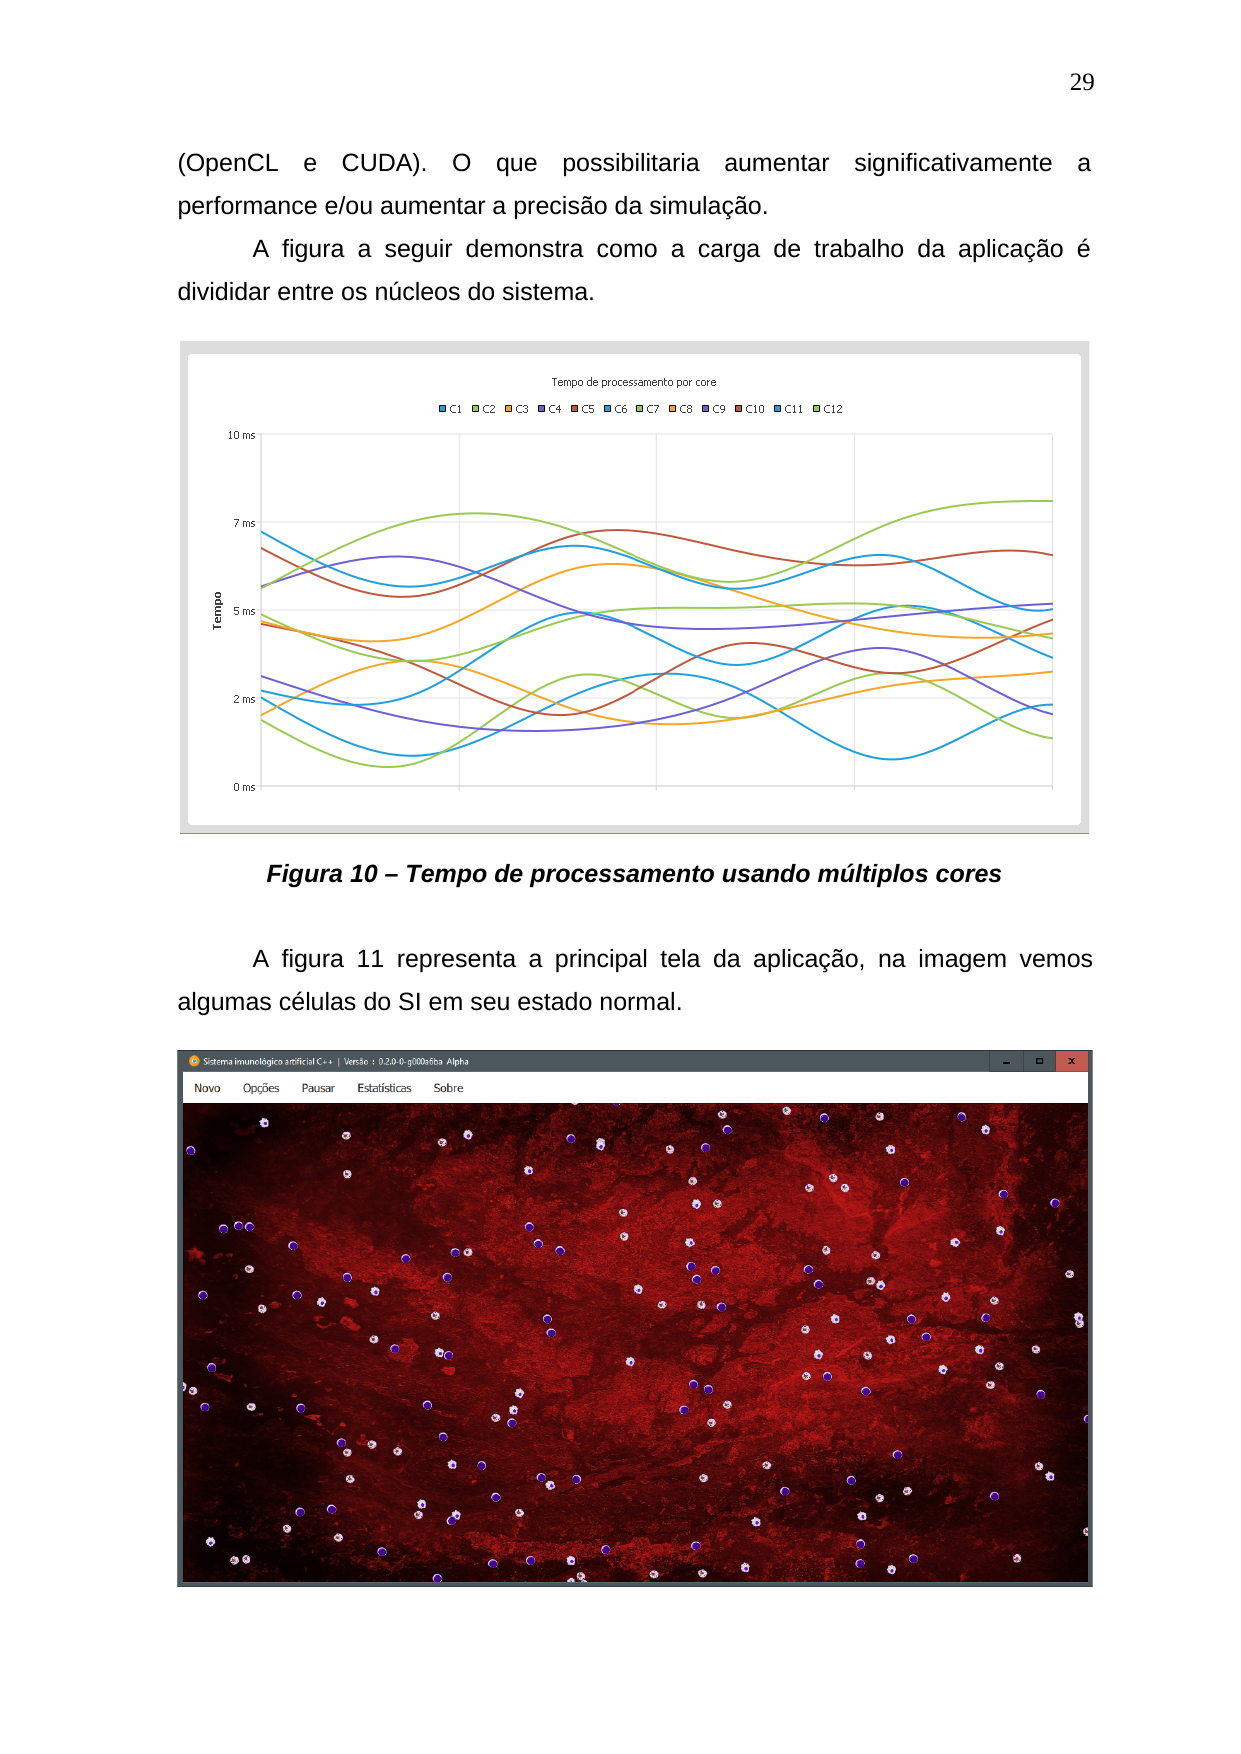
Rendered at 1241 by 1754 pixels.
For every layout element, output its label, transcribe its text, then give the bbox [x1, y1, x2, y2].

text A figura a seguir demonstra como a carga de trabalho da aplicação é divididar entre os núcleos do sistema. [177, 234, 1092, 306]
text A figura 11 representa a principal tela da aplicação, na imagem vemos algumas células do SI em seu estado normal. [177, 943, 1094, 1015]
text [177, 148, 1092, 219]
text Figura 10 – Tempo de processamento usando múltiplos cores [177, 859, 1094, 888]
picture [180, 341, 1090, 834]
picture [177, 1050, 1093, 1587]
